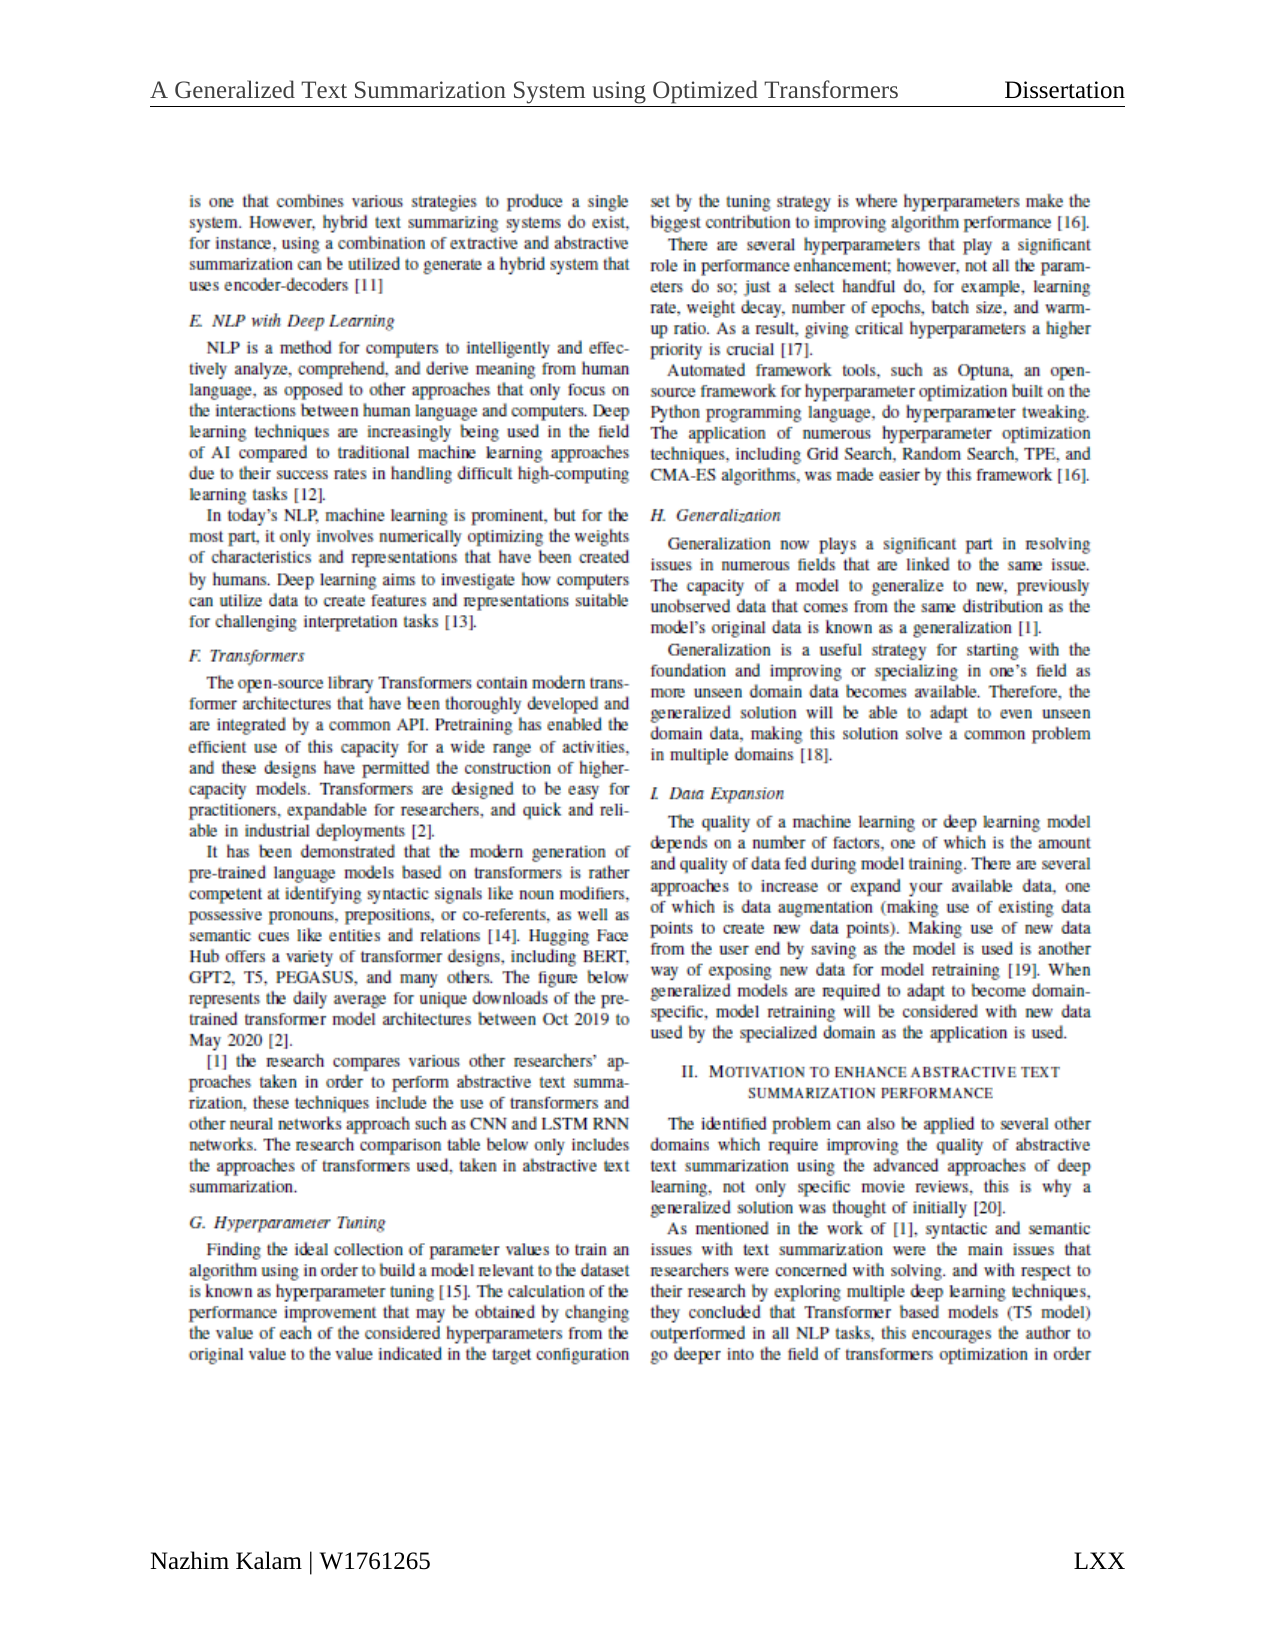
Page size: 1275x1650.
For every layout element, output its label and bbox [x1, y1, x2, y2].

picture [150, 150, 1125, 1411]
